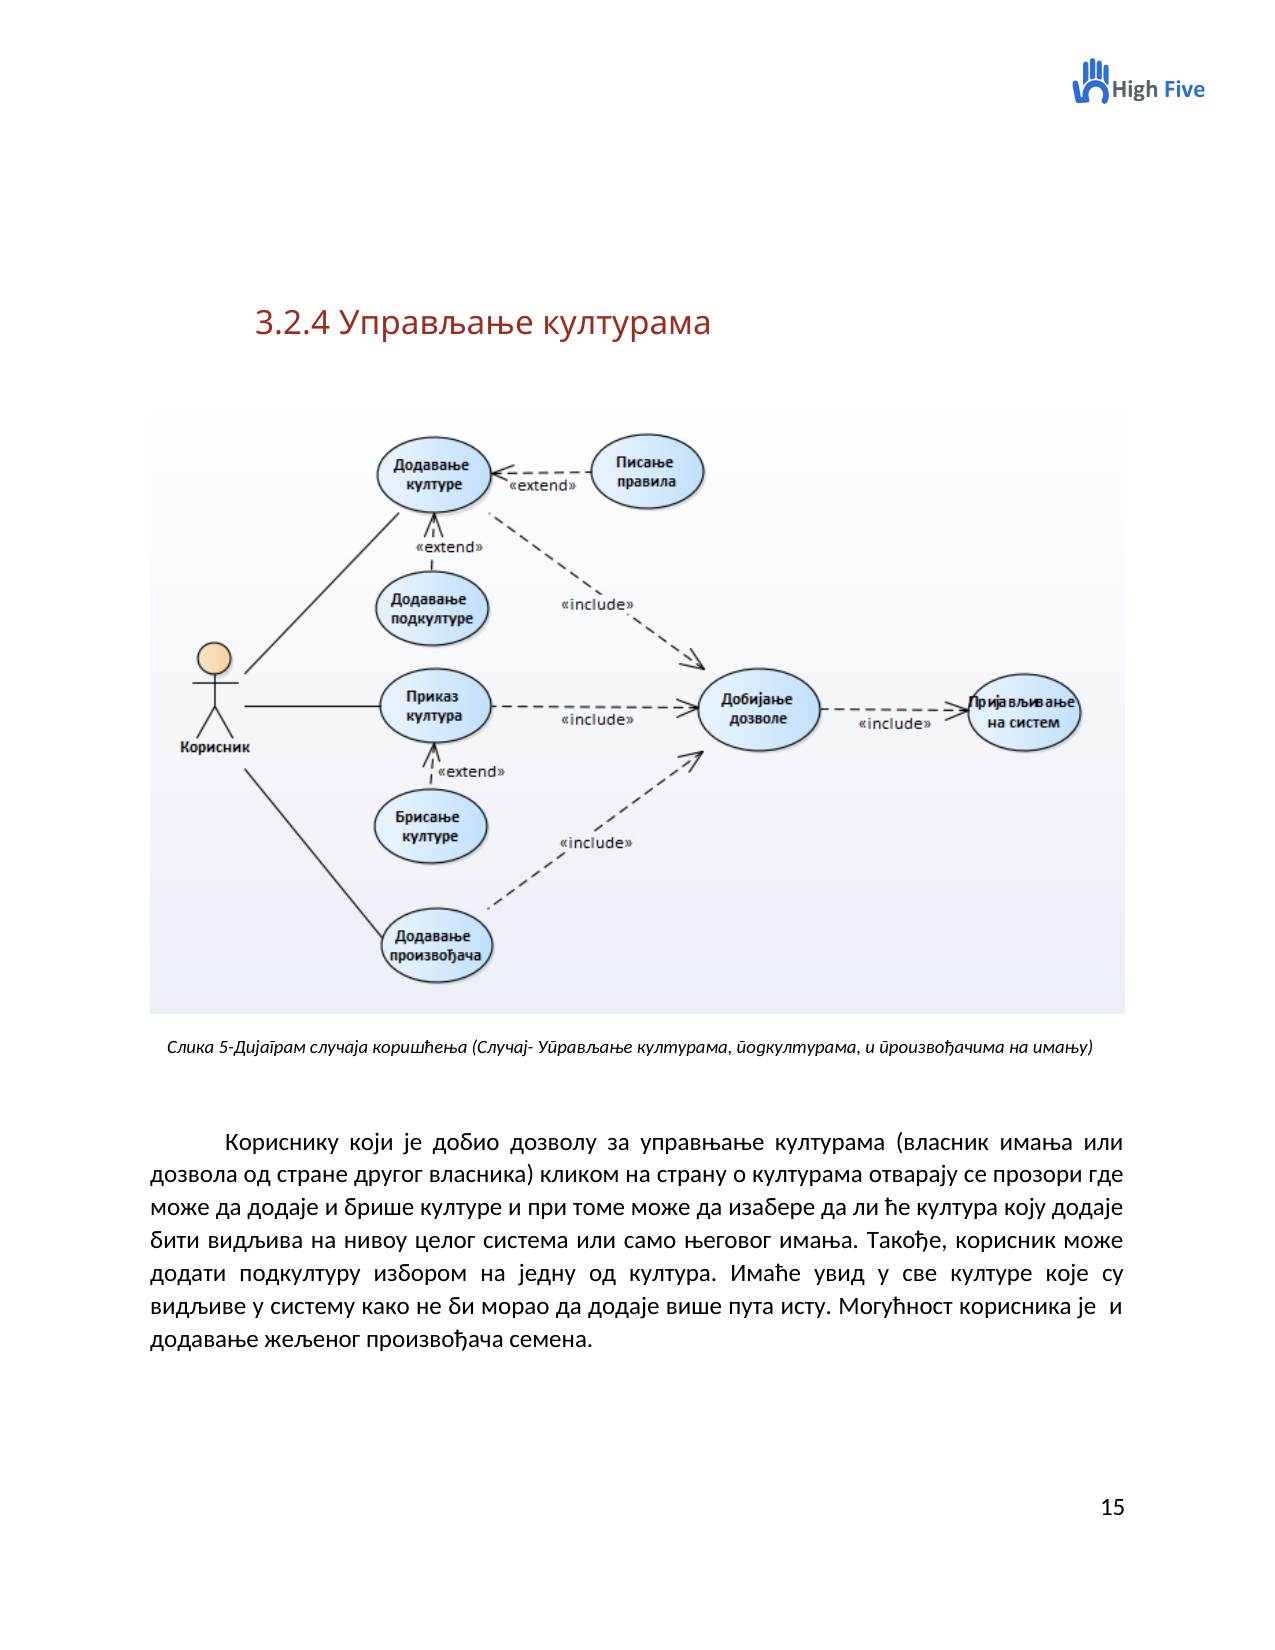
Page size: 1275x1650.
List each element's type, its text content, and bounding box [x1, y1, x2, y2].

picture [150, 410, 1125, 1014]
picture [1069, 53, 1223, 110]
text Слика 5-Дијаграм случаја коришћења (Случај- Управљање културама, подкултурама, и произвођачима на имању) [150, 1014, 1125, 1058]
text Кориснику који је добио дозволу за управњање културама (власник имања или дозвола од стране другог власника) кликом на страну о културама отварају се прозори где може да додаје и брише културе и при томе може да изабере да ли ће култура коју додаје бити видљива на нивоу целог система или само његовог имања. Такође, корисник може додати подкултуру избором на једну од култура. Имаће увид у све културе које су видљиве у систему како не би морао да додаје више пута исту. Могућност корисника је и додавање жељеног произвођача семена. [150, 1126, 1125, 1354]
subtitle 3.2.4 Управљање културама [150, 299, 1125, 344]
